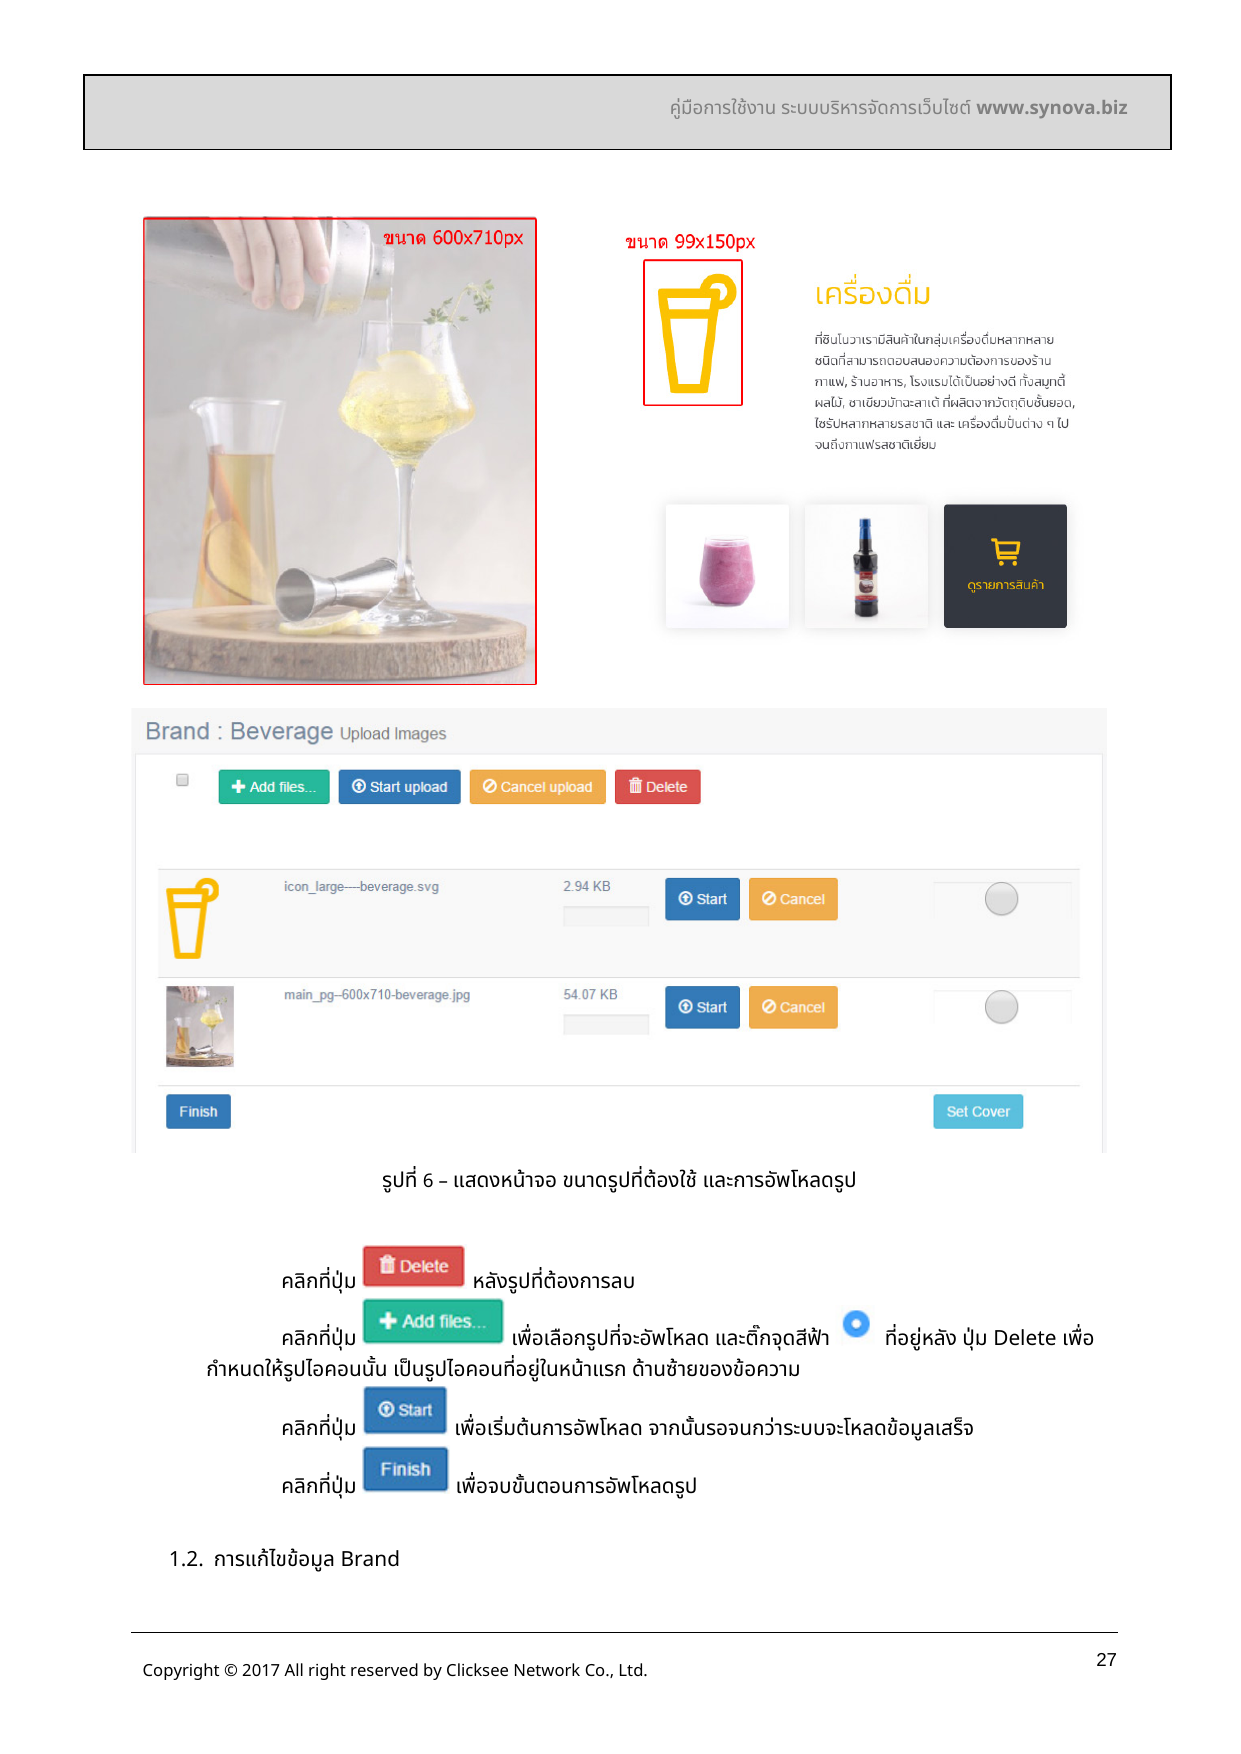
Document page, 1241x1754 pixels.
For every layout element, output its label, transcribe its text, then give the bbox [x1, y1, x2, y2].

list คลิกที่ปุ่ม เพื่อจบขั้นตอนการอัพโหลดรูป [206, 1445, 1107, 1503]
picture [131, 708, 1107, 1153]
picture [835, 1305, 879, 1346]
picture [362, 1386, 449, 1436]
picture [362, 1445, 451, 1494]
list คลิกที่ปุ่ม เพื่อเลือกรูปที่จะอัพโหลด และติ๊กจุดสีฟ้า ที่อยู่หลัง ปุ่ม Delete เพื่อกำหนดให้รูปไอคอนนั้น เป็นรูปไอคอนที่อยู่ในหน้าแรก ด้านซ้ายของข้อความ [206, 1298, 1107, 1386]
text รูปที่ 6 – แสดงหน้าจอ ขนาดรูปที่ต้องใช้ และการอัพโหลดรูป [131, 1166, 1107, 1197]
picture [131, 205, 1107, 697]
list คลิกที่ปุ่ม หลังรูปที่ต้องการลบ [244, 1244, 1107, 1298]
picture [362, 1244, 468, 1289]
picture [362, 1297, 506, 1346]
list การแก้ไขข้อมูล Brand [169, 1544, 1107, 1576]
list คลิกที่ปุ่ม เพื่อเริ่มต้นการอัพโหลด จากนั้นรอจนกว่าระบบจะโหลดข้อมูลเสร็จ [206, 1386, 1107, 1445]
